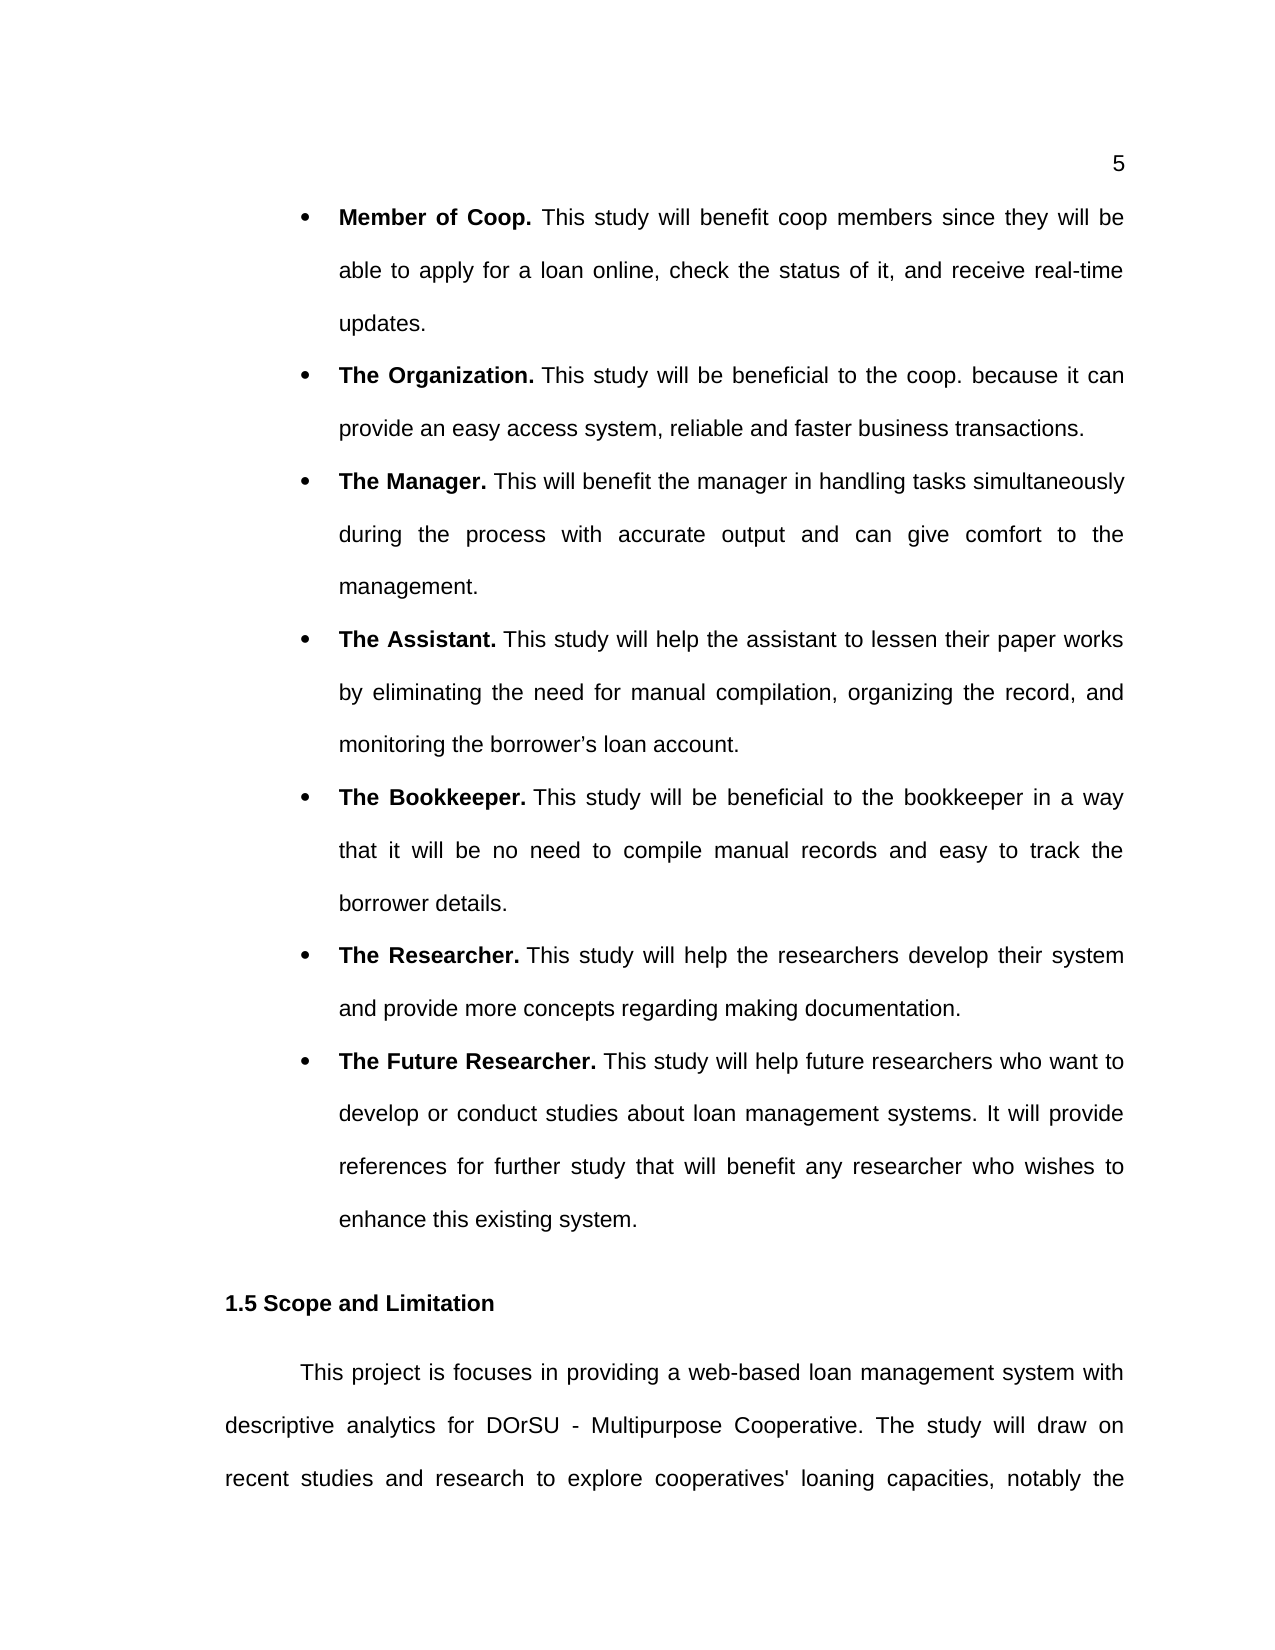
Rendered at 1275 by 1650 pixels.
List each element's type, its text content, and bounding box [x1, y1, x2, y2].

text 1.5 Scope and Limitation [225, 1290, 1125, 1316]
list The Assistant. This study will help the assistant to lessen their paper works by eliminating the need for manual compilation, organizing the record, and monitoring the borrower’s loan account. [301, 626, 1125, 758]
list The Bookkeeper. This study will be beneficial to the bookkeeper in a way that it will be no need to compile manual records and easy to track the borrower details. [301, 784, 1125, 916]
list Member of Coop. This study will benefit coop members since they will be able to apply for a loan online, check the status of it, and receive real-time updates. [301, 204, 1125, 336]
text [225, 1359, 1125, 1491]
list The Researcher. This study will help the researchers develop their system and provide more concepts regarding making documentation. [301, 942, 1125, 1021]
list The Manager. This will benefit the manager in handling tasks simultaneously during the process with accurate output and can give comfort to the management. [301, 468, 1125, 600]
list The Organization. This study will be beneficial to the coop. because it can provide an easy access system, reliable and faster business transactions. [301, 362, 1125, 442]
list The Future Researcher. This study will help future researchers who want to develop or conduct studies about loan management systems. It will provide references for further study that will benefit any researcher who wishes to enhance this existing system. [301, 1048, 1125, 1232]
